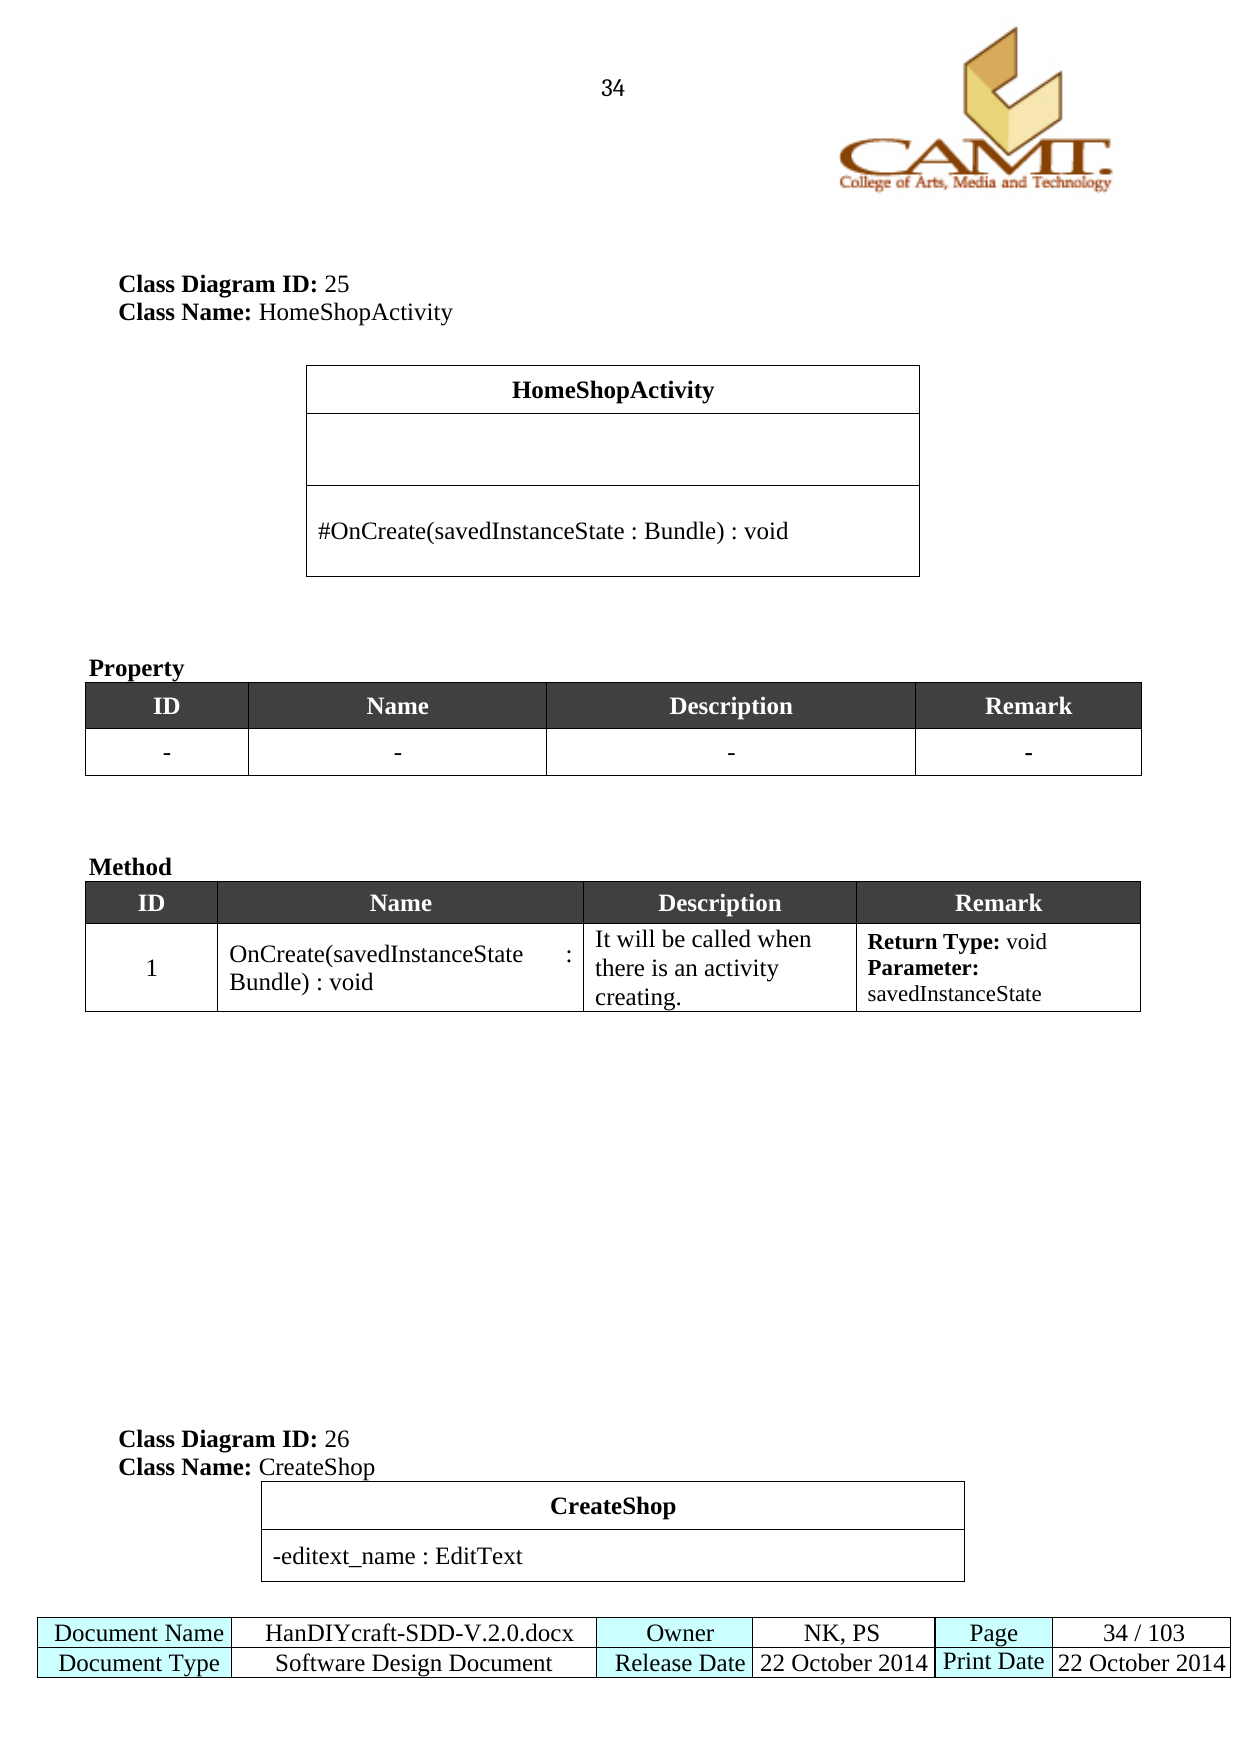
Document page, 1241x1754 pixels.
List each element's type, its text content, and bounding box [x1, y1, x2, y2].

table_cell [307, 414, 919, 484]
table_cell OnCreate(savedInstanceState : Bundle) : void [218, 924, 583, 1011]
table_cell - [249, 729, 546, 774]
table_cell - [916, 729, 1141, 774]
table_header CreateShop [262, 1482, 964, 1529]
text Class Name: CreateShop [118, 1452, 1108, 1481]
table_header Description [547, 683, 915, 728]
table_header Name [249, 683, 546, 728]
picture [755, 18, 1221, 207]
list Property [88, 653, 1108, 682]
text Class Name: HomeShopActivity [118, 297, 1108, 326]
table_header Remark [857, 882, 1140, 923]
table_cell Return Type: void Parameter: savedInstanceState [857, 924, 1140, 1011]
table_header Remark [916, 683, 1141, 728]
list Method [88, 852, 1108, 881]
table_header HomeShopActivity [307, 366, 919, 413]
table_header Name [218, 882, 583, 923]
text Class Diagram ID: 25 [118, 269, 1108, 297]
table_header ID [86, 882, 217, 923]
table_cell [262, 1530, 964, 1581]
text Class Diagram ID: 26 [118, 1424, 1108, 1452]
table_cell It will be called when there is an activity creating. [584, 924, 856, 1011]
table_header ID [86, 683, 248, 728]
table_cell #OnCreate(savedInstanceState : Bundle) : void [307, 486, 919, 576]
table_cell 1 [86, 924, 217, 1011]
table_header Description [584, 882, 856, 923]
table_cell - [86, 729, 248, 774]
table_cell - [547, 729, 915, 774]
